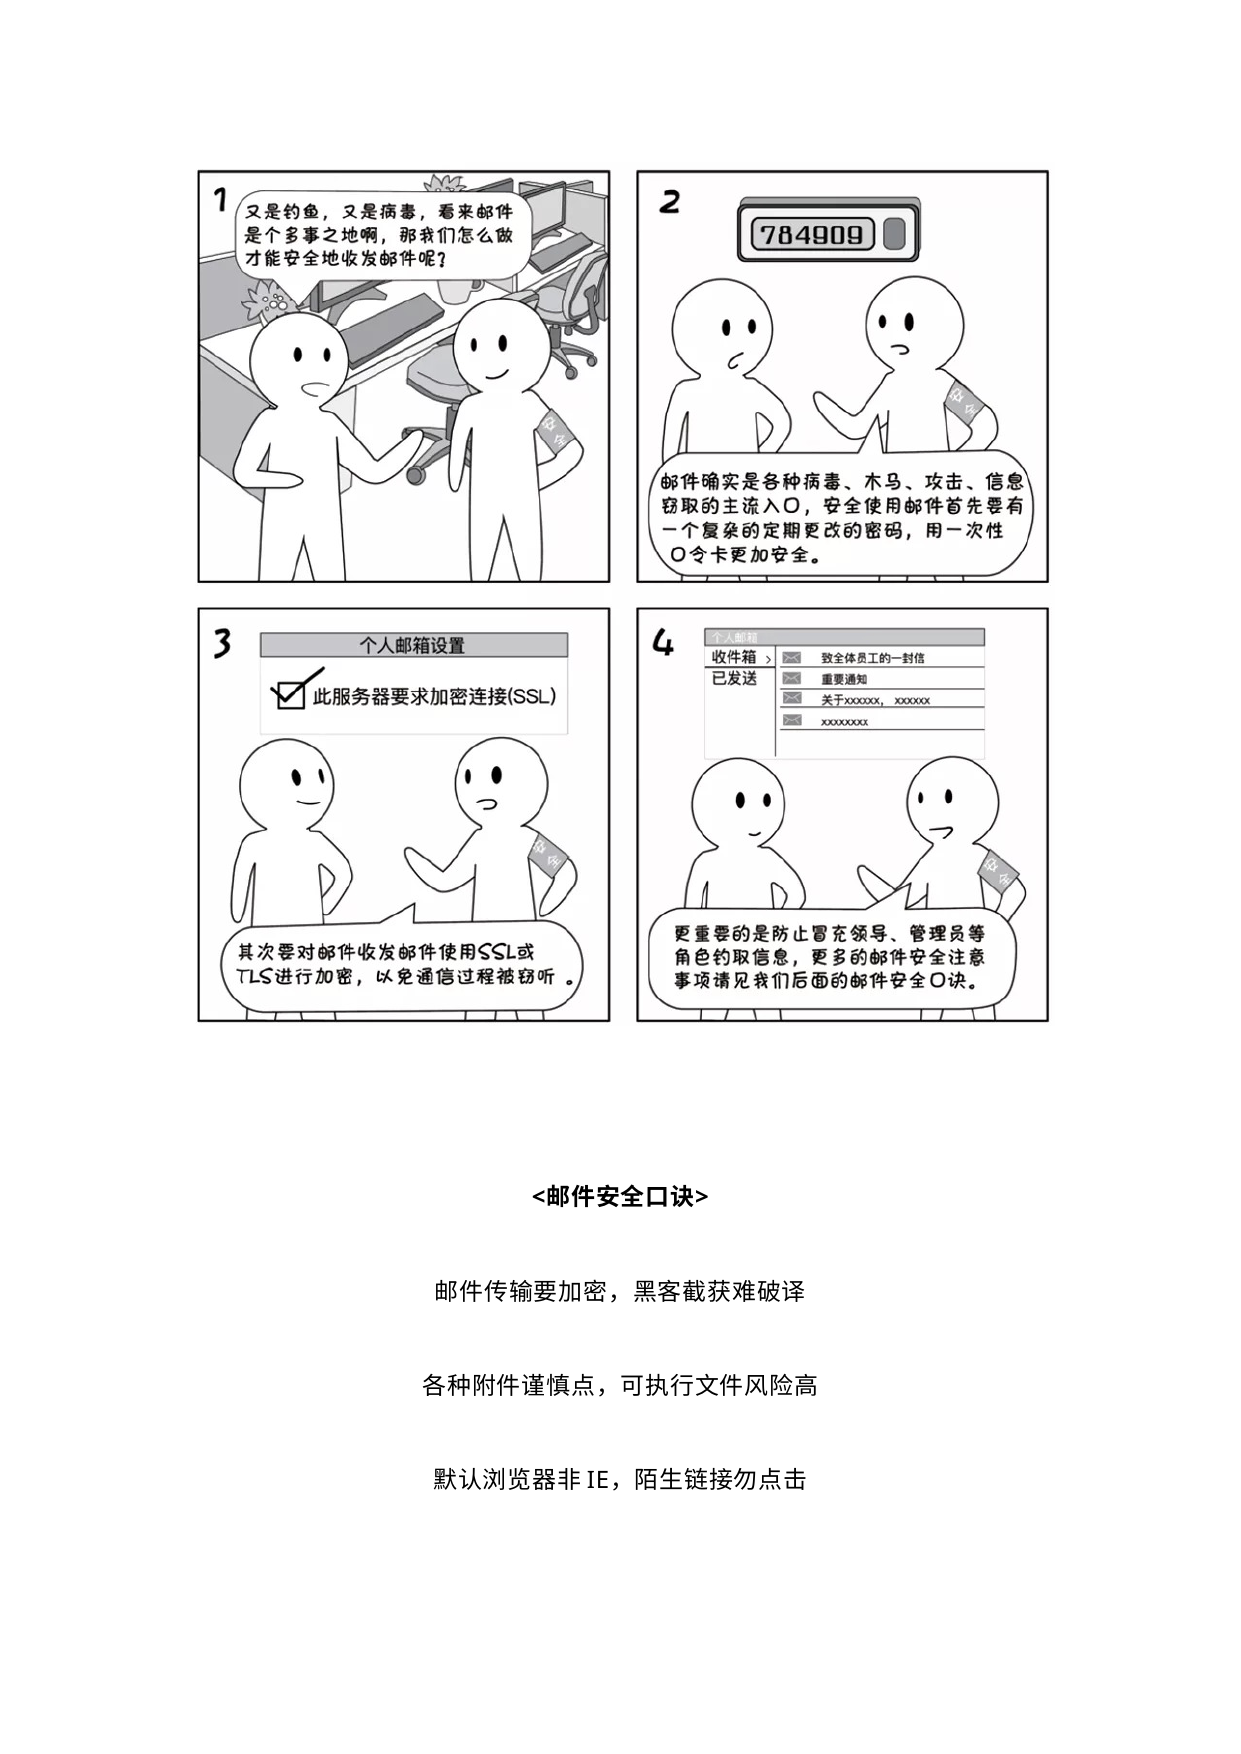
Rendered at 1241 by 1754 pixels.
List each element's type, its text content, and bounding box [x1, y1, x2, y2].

text 邮件传输要加密，黑客截获难破译 [187, 1445, 1053, 1510]
picture [187, 350, 1055, 1214]
text <邮件安全口诀> [187, 1351, 1053, 1416]
list 若对邮件所说内容不知情，请勿点击链接，直接电话向发件人确认 [225, 162, 1053, 227]
text 邮件安全总结 [187, 256, 1053, 321]
